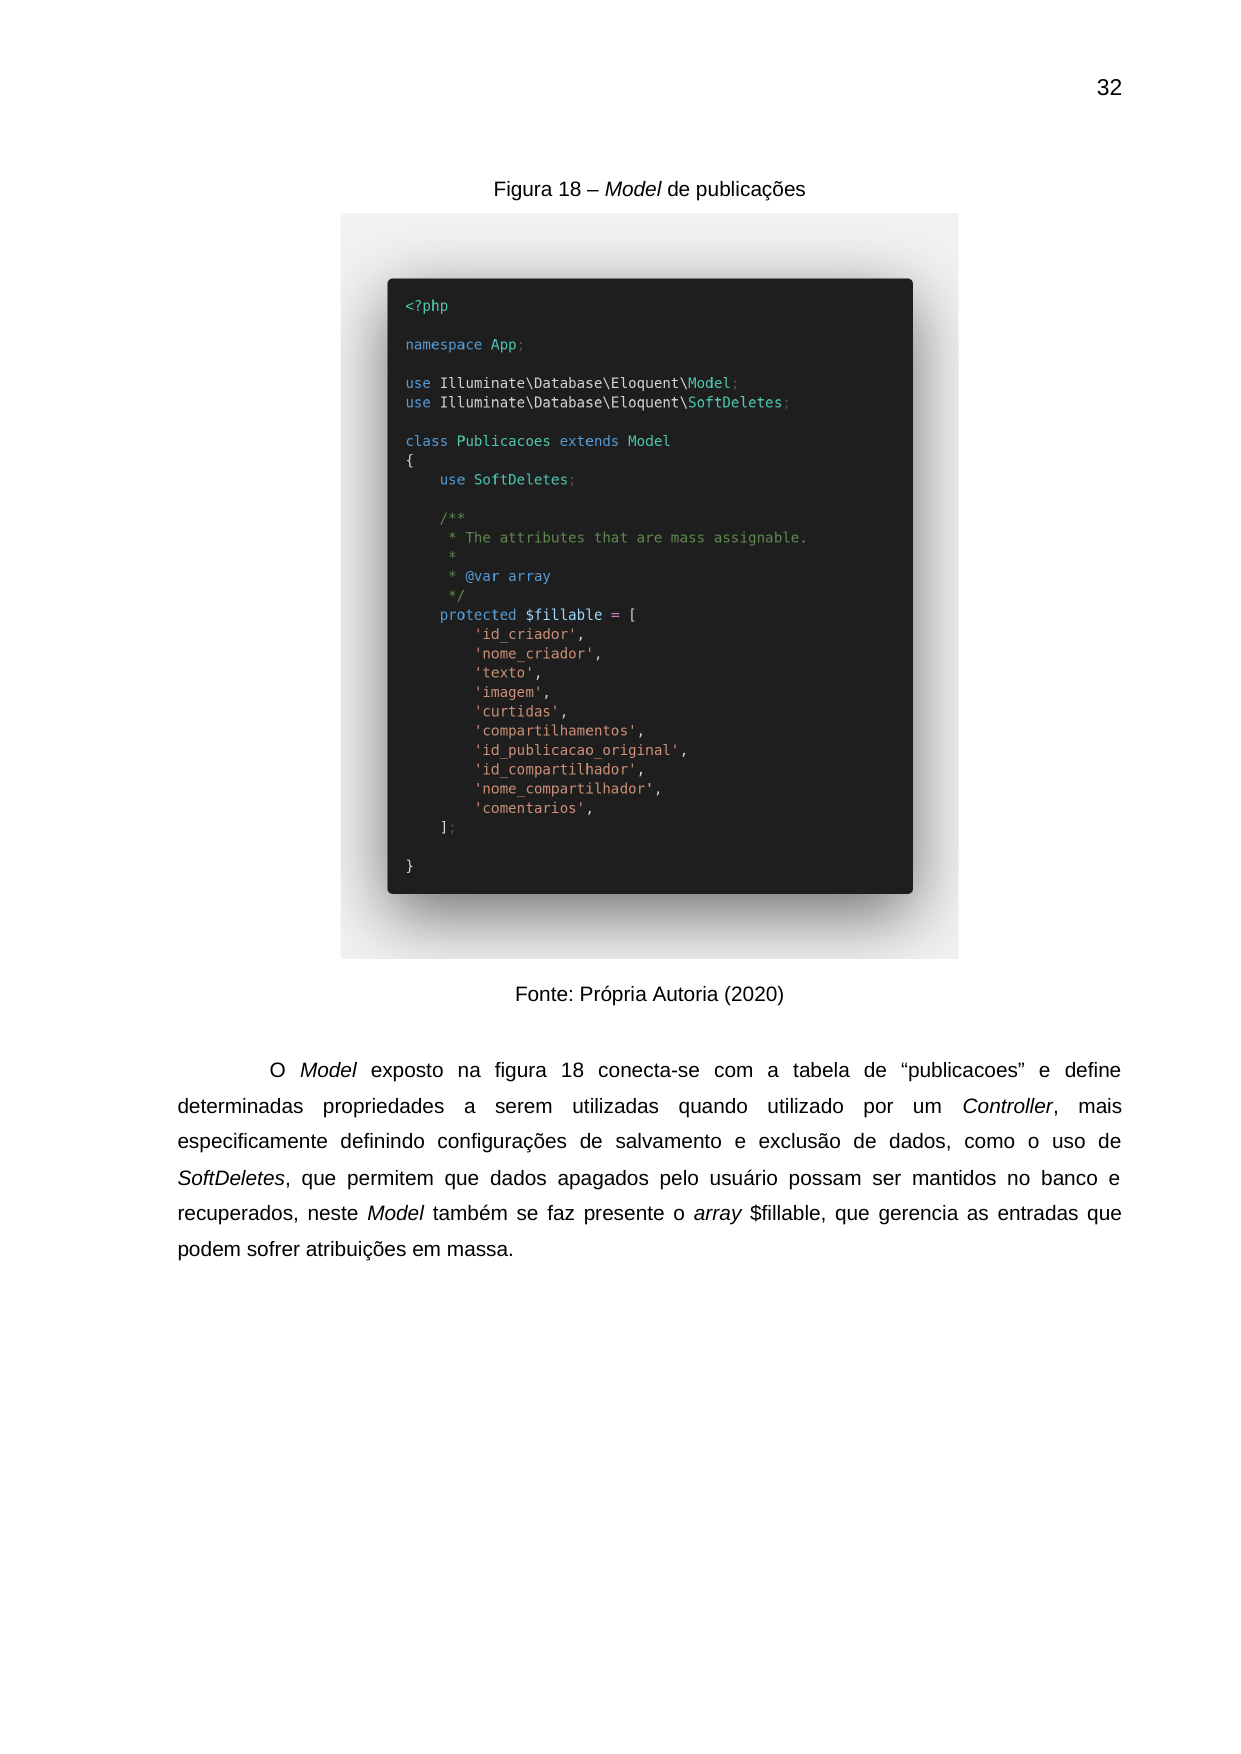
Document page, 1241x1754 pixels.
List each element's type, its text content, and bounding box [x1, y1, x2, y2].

text O Model exposto na figura 18 conecta-se com a tabela de “publicacoes” e define determinadas propriedades a serem utilizadas quando utilizado por um Controller, mais especificamente definindo configurações de salvamento e exclusão de dados, como o uso de SoftDeletes, que permitem que dados apagados pelo usuário possam ser mantidos no banco e recuperados, neste Model também se faz presente o array $fillable, que gerencia as entradas que podem sofrer atribuições em massa. [177, 1057, 1122, 1261]
text Figura 18 – Model de publicações [177, 177, 1122, 201]
picture [340, 213, 959, 959]
